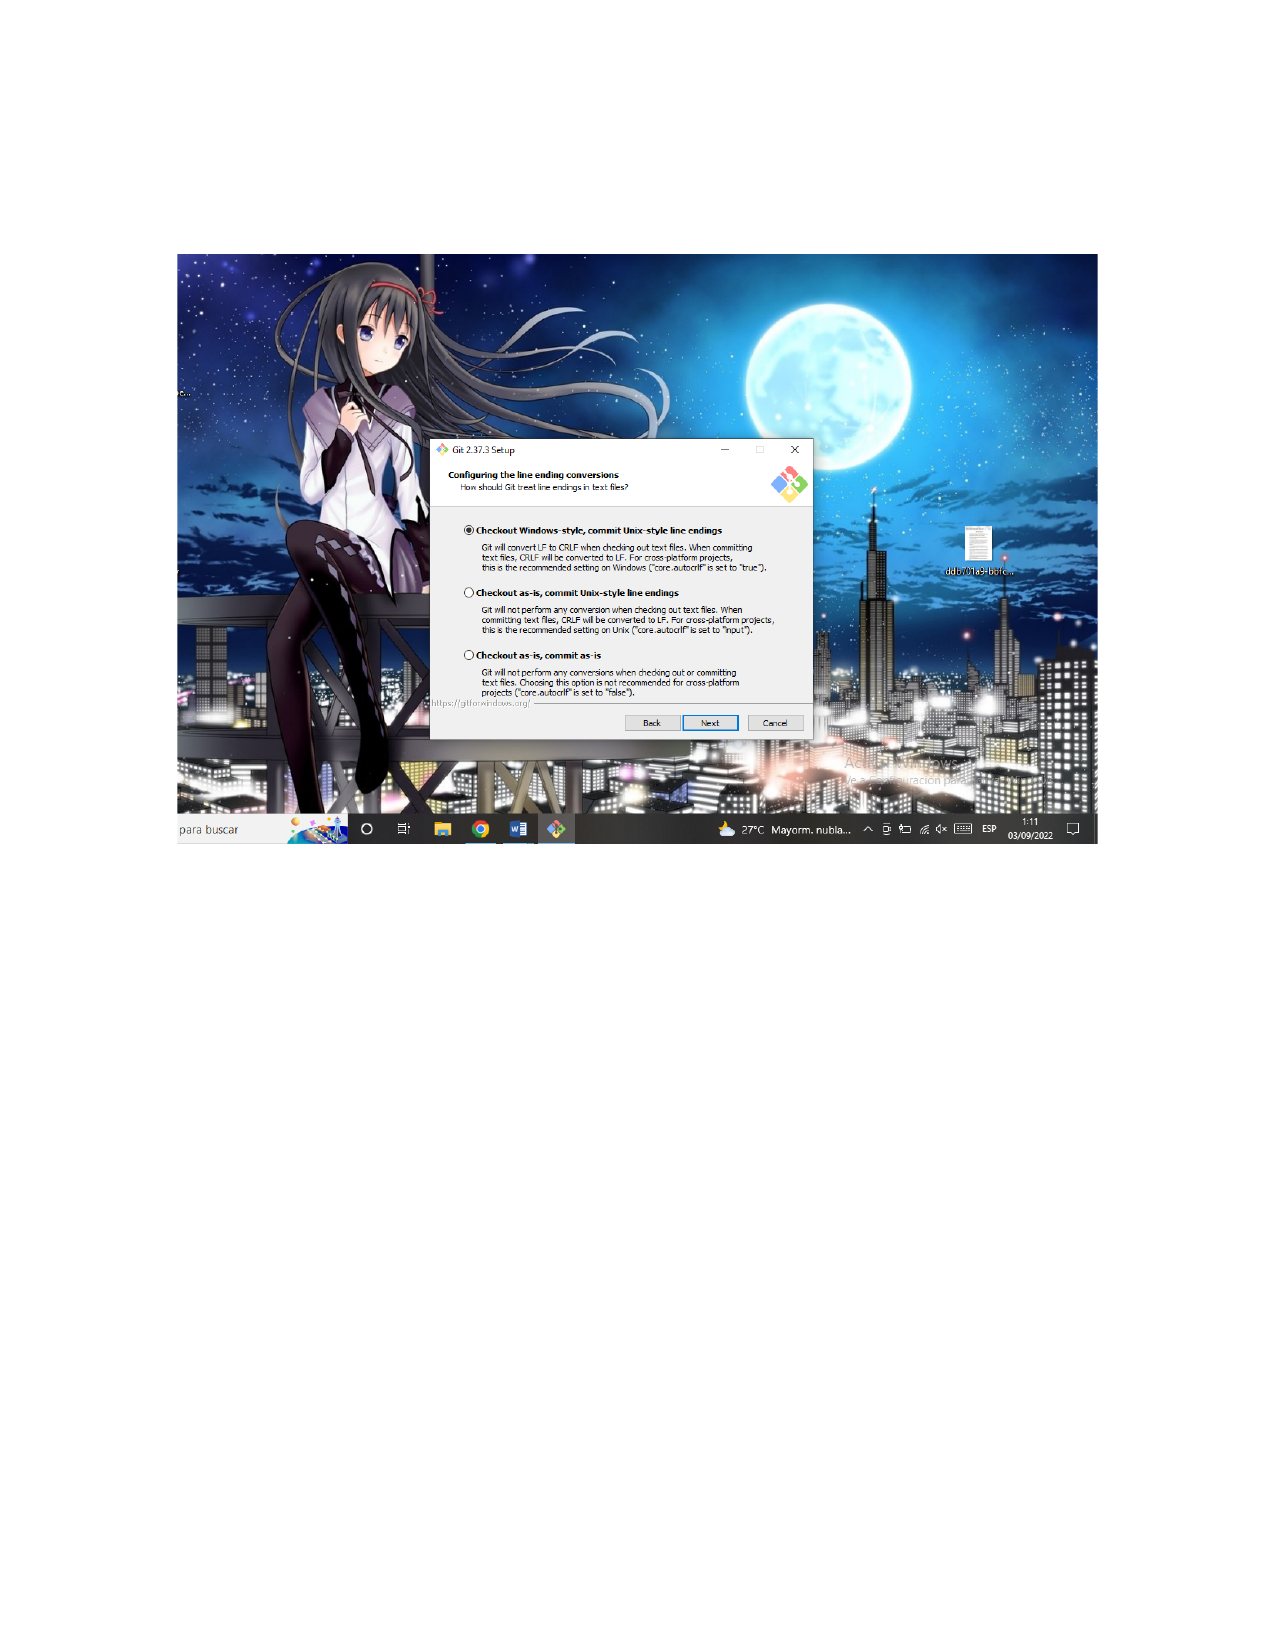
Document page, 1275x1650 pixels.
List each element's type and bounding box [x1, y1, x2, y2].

picture [177, 254, 1098, 844]
